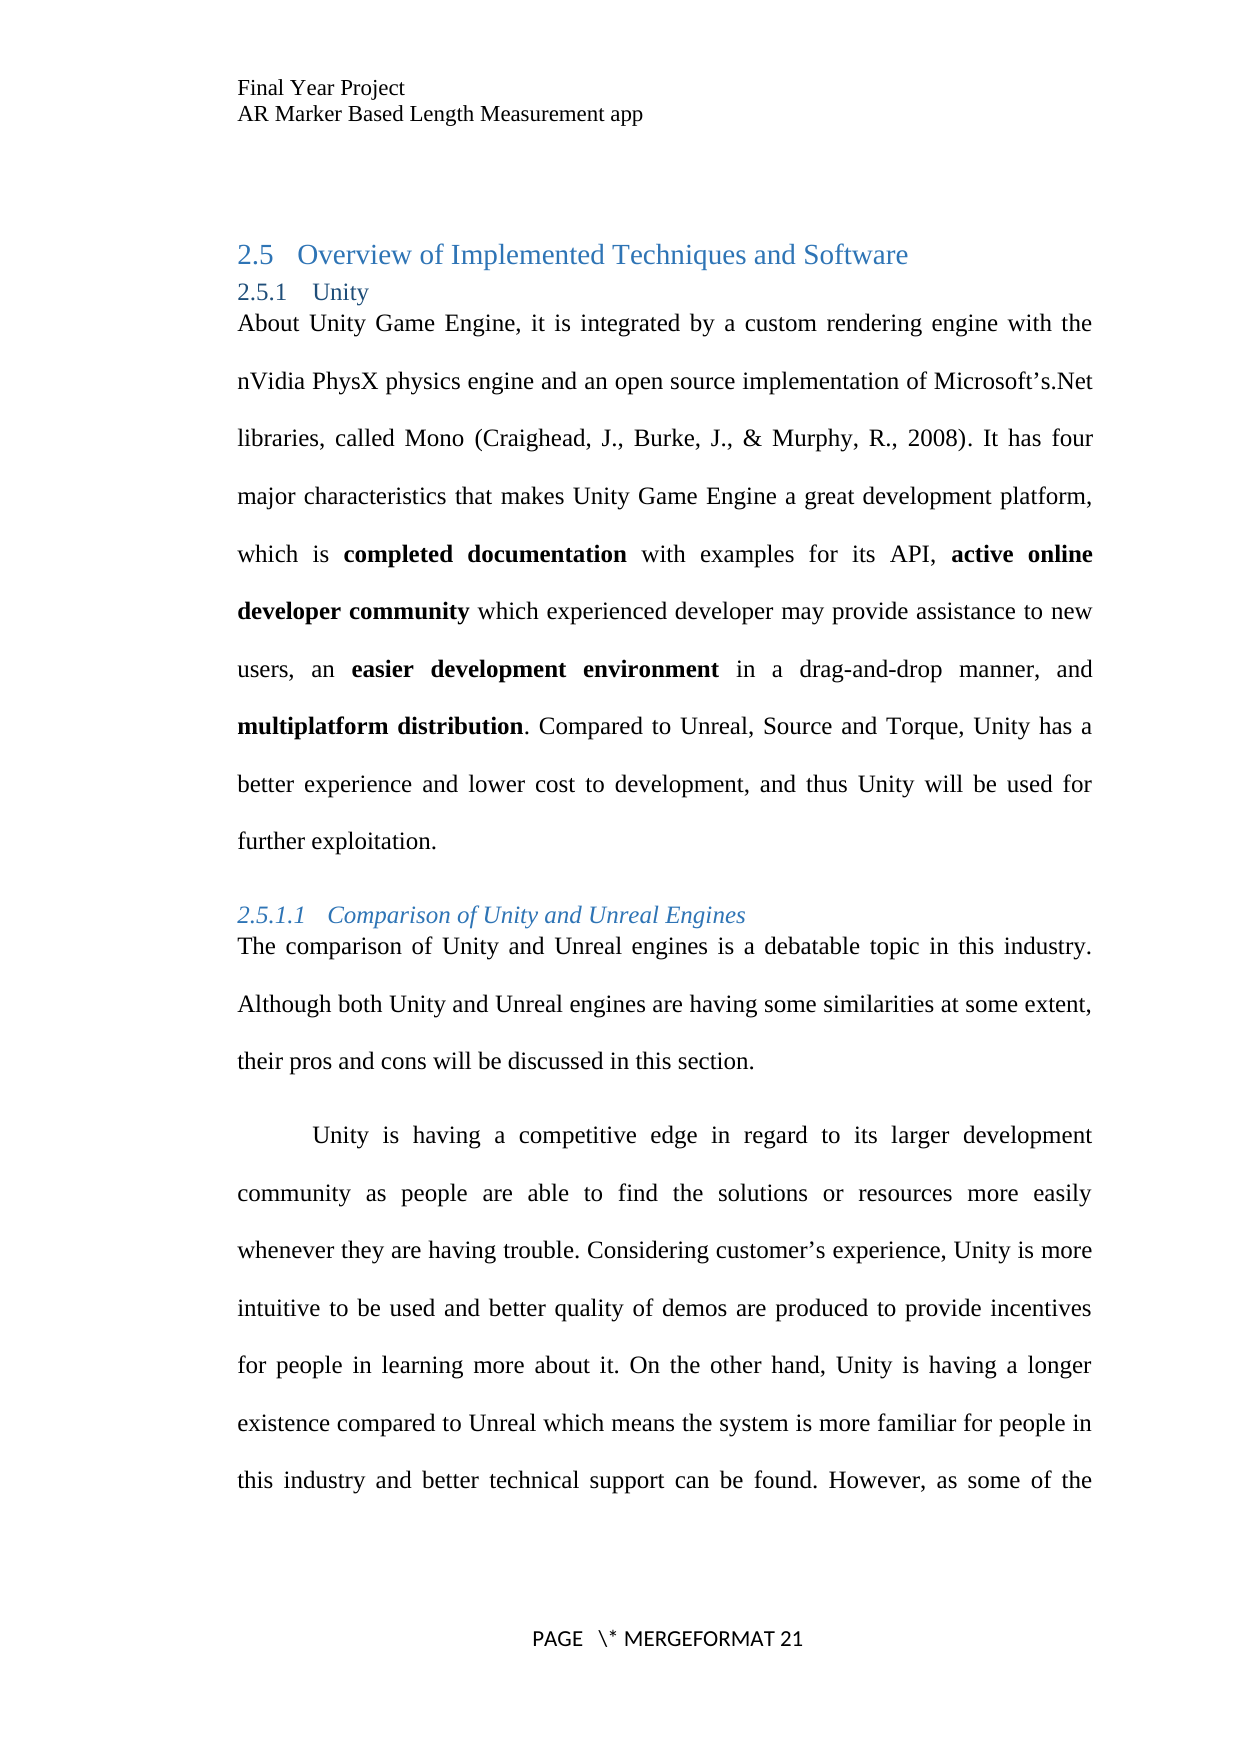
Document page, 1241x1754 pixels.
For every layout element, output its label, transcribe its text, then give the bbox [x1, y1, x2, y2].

text The comparison of Unity and Unreal engines is a debatable topic in this industry. Although both Unity and Unreal engines are having some similarities at some extent, their pros and cons will be discussed in this section. [237, 931, 1093, 1075]
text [237, 1121, 1093, 1494]
subtitle Unity [237, 277, 1093, 306]
text About Unity Game Engine, it is integrated by a custom rendering engine with the nVidia PhysX physics engine and an open source implementation of Microsoft’s.Net libraries, called Mono . It has four major characteristics that makes Unity Game Engine a great development platform, which is completed documentation with examples for its API, active online developer community which experienced developer may provide assistance to new users, an easier development environment in a drag-and-drop manner, and multiplatform distribution. Compared to Unreal, Source and Torque, Unity has a better experience and lower cost to development, and thus Unity will be used for further exploitation. [237, 308, 1093, 855]
subtitle Overview of Implemented Techniques and Software [237, 237, 1093, 271]
subtitle Comparison of Unity and Unreal Engines [237, 900, 1093, 929]
